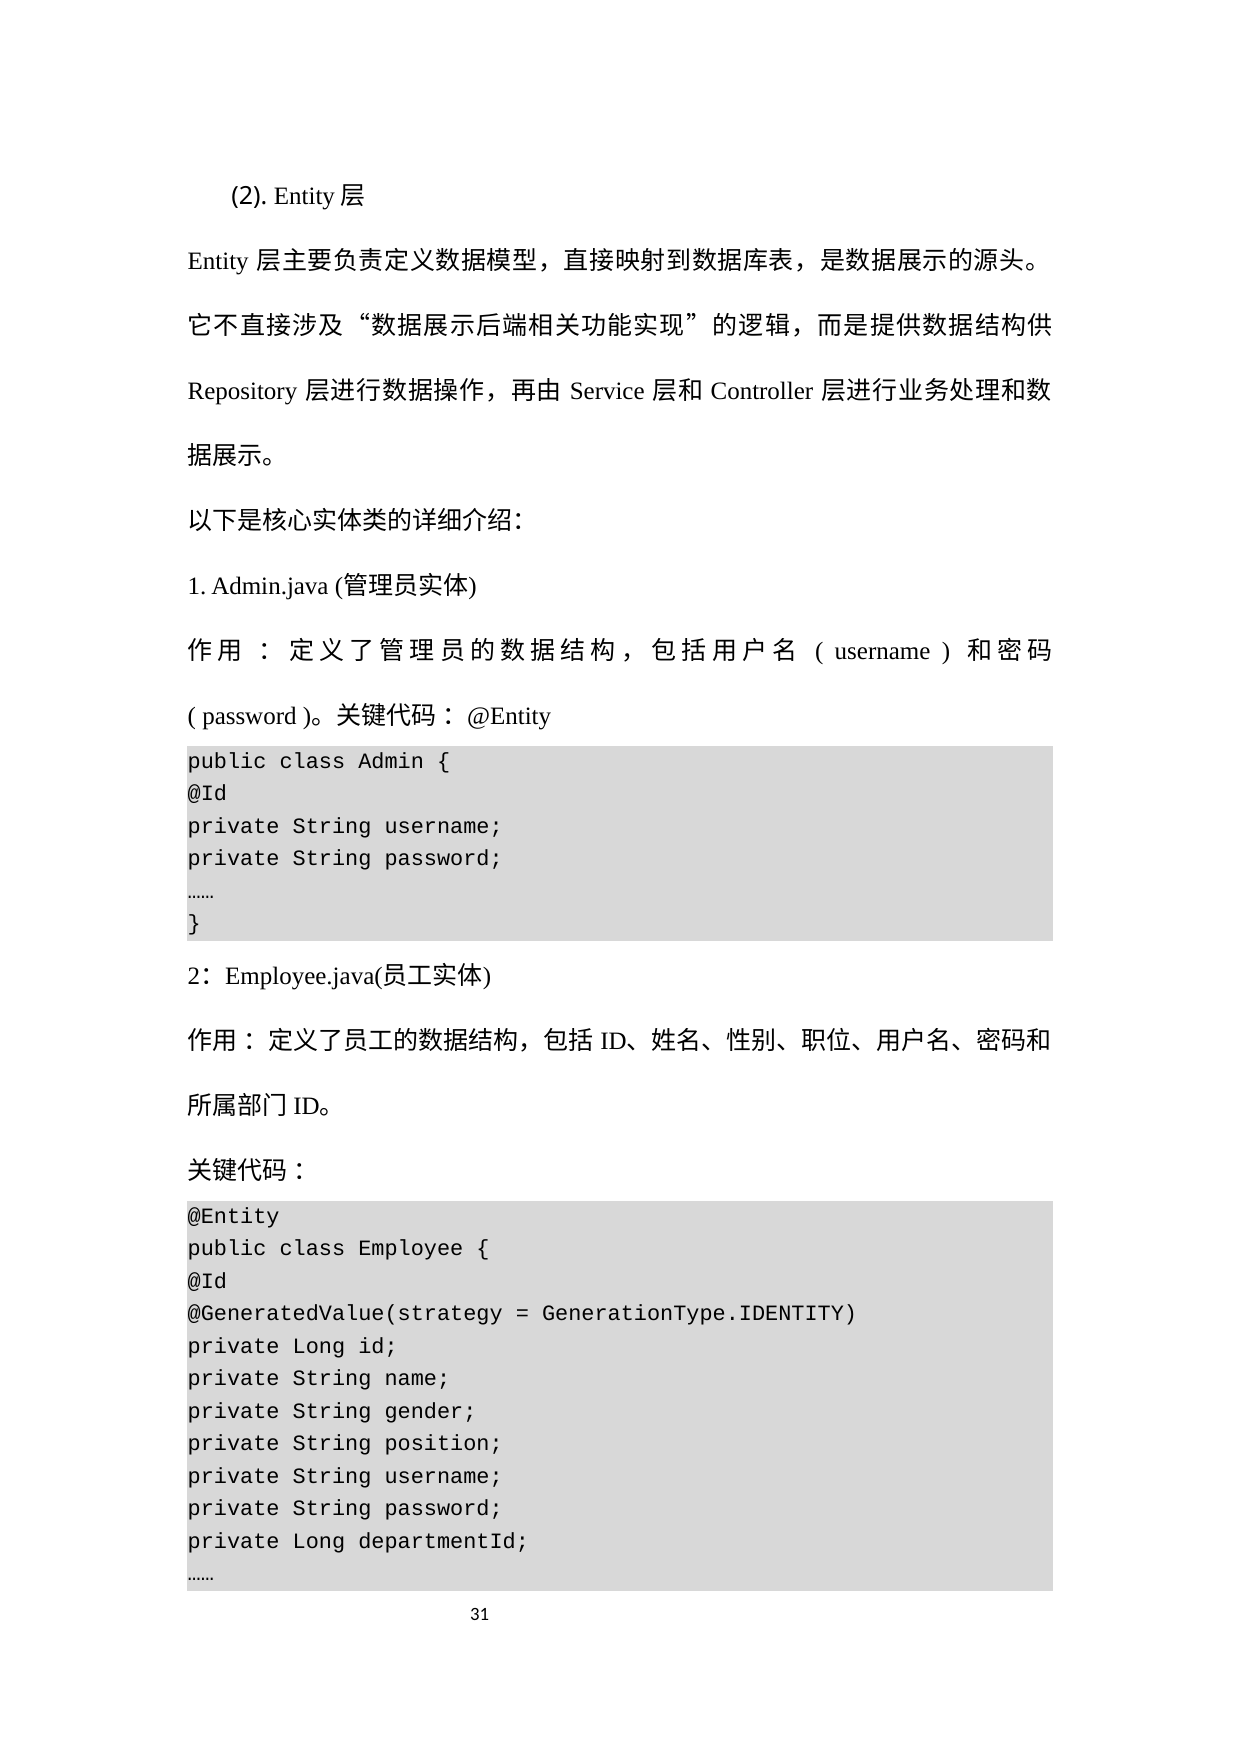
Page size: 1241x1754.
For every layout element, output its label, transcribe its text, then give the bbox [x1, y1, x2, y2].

text private String password; [187, 1494, 1053, 1526]
text private String username; [187, 1461, 1053, 1494]
text @GeneratedValue(strategy = GenerationType.IDENTITY) [187, 1299, 1053, 1331]
text @Id [187, 779, 1053, 811]
list 2：Employee.java(员工实体) [187, 941, 1053, 1006]
list 1. Admin.java (管理员实体) [187, 551, 1053, 616]
text @Id [187, 1266, 1053, 1299]
list 以下是核心实体类的详细介绍： [187, 486, 1053, 551]
list 作用 ：定义了员工的数据结构，包括 ID、姓名、性别、职位、用户名、密码和所属部门 ID。 [187, 1006, 1053, 1136]
text } [187, 909, 1053, 941]
text public class Employee { [187, 1234, 1053, 1266]
list Entity层 [231, 161, 1053, 226]
text private String name; [187, 1364, 1053, 1396]
text private Long id; [187, 1331, 1053, 1364]
text …… [187, 1559, 1053, 1591]
text private String gender; [187, 1396, 1053, 1429]
list Entity 层主要负责定义数据模型，直接映射到数据库表，是数据展示的源头。它不直接涉及“数据展示后端相关功能实现”的逻辑，而是提供数据结构供 Repository 层进行数据操作，再由 Service 层和 Controller 层进行业务处理和数据展示。 [187, 226, 1053, 486]
text public class Admin { [187, 746, 1053, 779]
text private Long departmentId; [187, 1526, 1053, 1559]
text private String username; [187, 811, 1053, 844]
text …… [187, 876, 1053, 909]
text @Entity [187, 1201, 1053, 1234]
list 关键代码 ： [187, 1136, 1053, 1201]
list 作用 ：定义了管理员的数据结构，包括用户名 ( username ) 和密码 ( password )。关键代码 ：@Entity [187, 616, 1053, 746]
text private String position; [187, 1429, 1053, 1461]
text private String password; [187, 844, 1053, 876]
